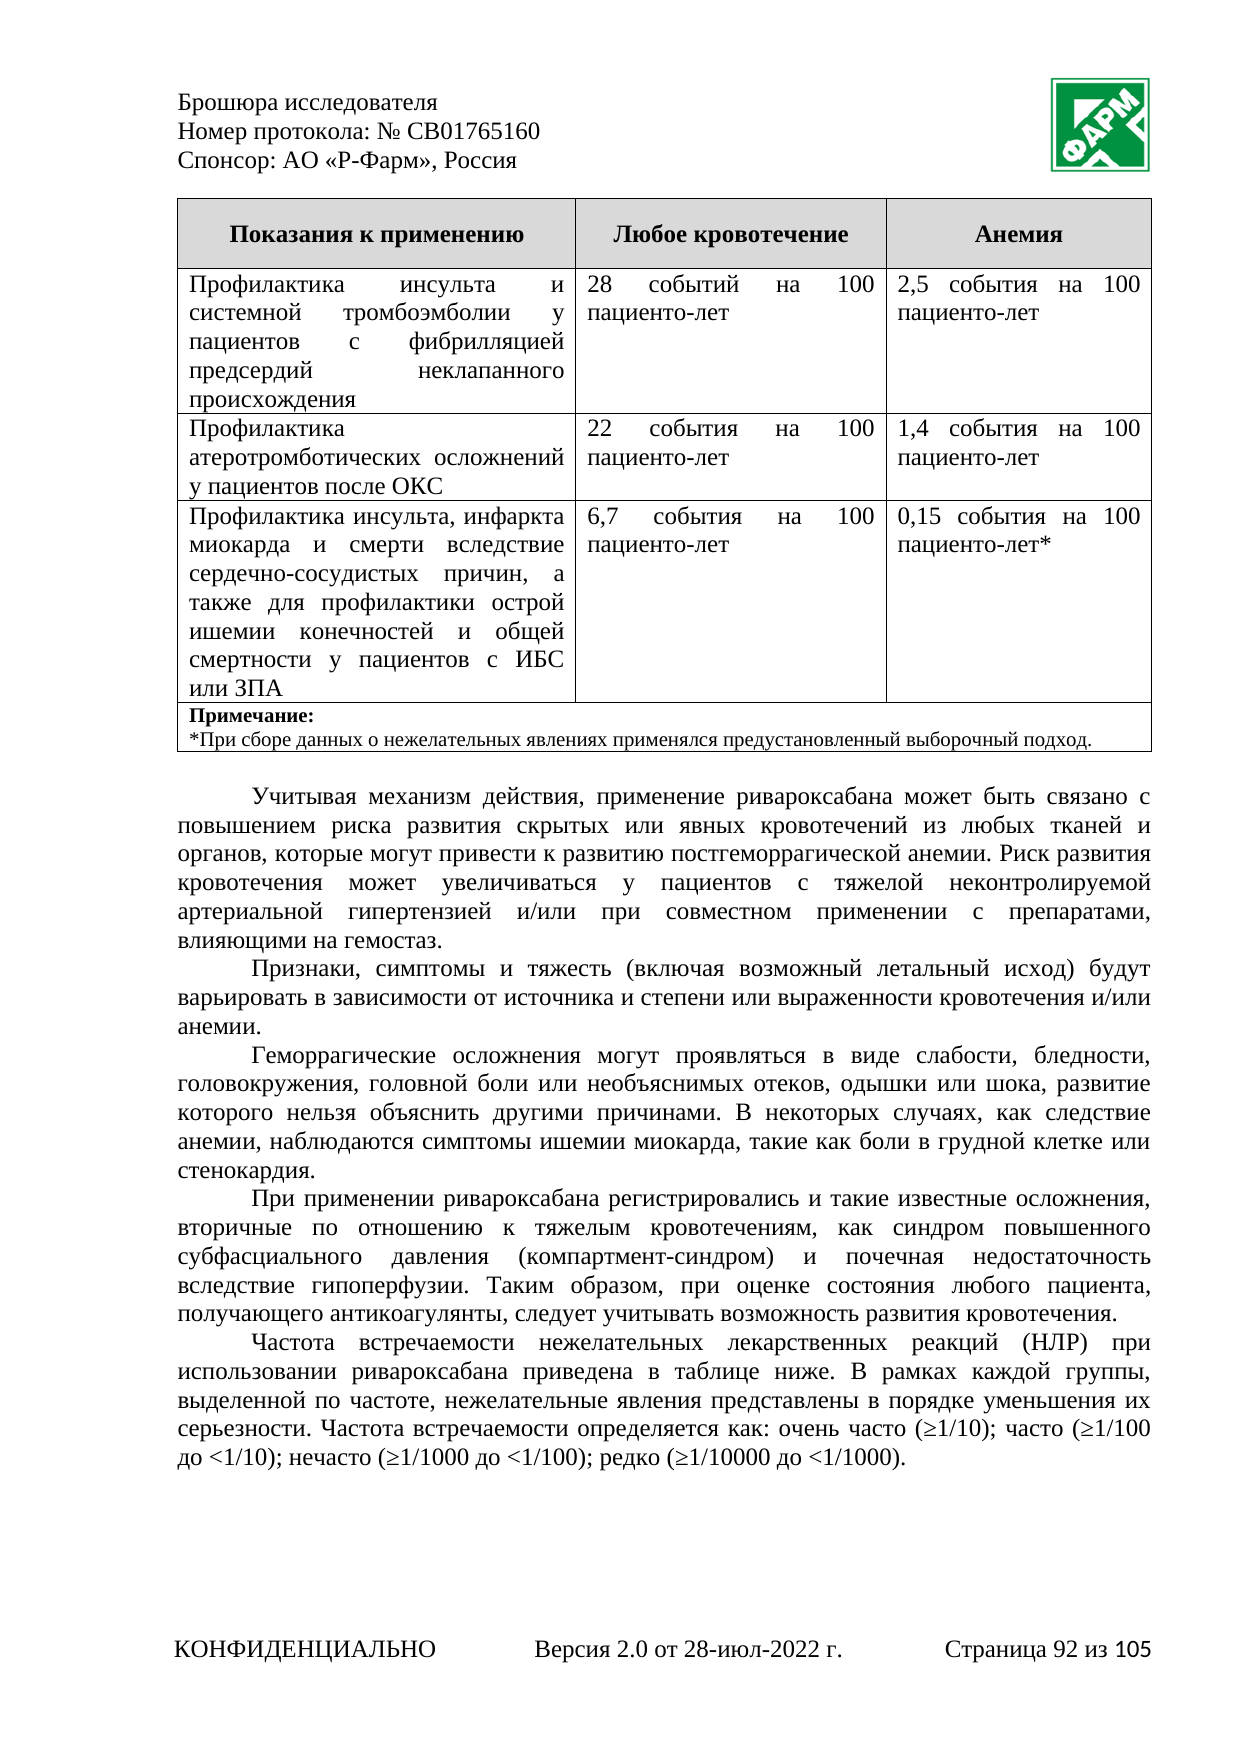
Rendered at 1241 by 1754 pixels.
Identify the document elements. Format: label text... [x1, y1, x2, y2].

text При применении ривароксабана регистрировались и такие известные осложнения, вторичные по отношению к тяжелым кровотечениям, как синдром повышенного субфасциального давления (компартмент-синдром) и почечная недостаточность вследствие гипоперфузии. Таким образом, при оценке состояния любого пациента, получающего антикоагулянты, следует учитывать возможность развития кровотечения. [177, 1183, 1152, 1327]
table_header Любое кровотечение [576, 199, 886, 268]
table_cell 2,5 события на 100 пациенто-лет [887, 269, 1151, 412]
table_cell 22 события на 100 пациенто-лет [576, 414, 886, 500]
table_cell Профилактика инсульта и системной тромбоэмболии у пациентов с фибрилляцией предсердий неклапанного происхождения [178, 269, 575, 412]
table_cell 0,15 события на 100 пациенто-лет* [887, 501, 1151, 702]
table_cell Профилактика инсульта, инфаркта миокарда и смерти вследствие сердечно-сосудистых причин, а также для профилактики острой ишемии конечностей и общей смертности у пациентов с ИБС или ЗПА [178, 501, 575, 702]
text Геморрагические осложнения могут проявляться в виде слабости, бледности, головокружения, головной боли или необъяснимых отеков, одышки или шока, развитие которого нельзя объяснить другими причинами. В некоторых случаях, как следствие анемии, наблюдаются симптомы ишемии миокарда, такие как боли в грудной клетке или стенокардия. [177, 1040, 1152, 1183]
table_header Анемия [887, 199, 1151, 268]
table_cell 1,4 события на 100 пациенто-лет [887, 414, 1151, 500]
text Частота встречаемости нежелательных лекарственных реакций (НЛР) при использовании ривароксабана приведена в таблице ниже. В рамках каждой группы, выделенной по частоте, нежелательные явления представлены в порядке уменьшения их серьезности. Частота встречаемости определяется как: очень часто (≥1/10); часто (≥1/100 до <1/10); нечасто (≥1/1000 до <1/100); редко (≥1/10000 до <1/1000). [177, 1327, 1152, 1471]
table_cell 6,7 события на 100 пациенто-лет [576, 501, 886, 702]
table_cell Примечание: *При сборе данных о нежелательных явлениях применялся предустановленный выборочный подход. [178, 703, 1151, 751]
table_header Показания к применению [178, 199, 575, 268]
text Признаки, симптомы и тяжесть (включая возможный летальный исход) будут варьировать в зависимости от источника и степени или выраженности кровотечения и/или анемии. [177, 953, 1152, 1040]
table_cell Профилактика атеротромботических осложнений у пациентов после ОКС [178, 414, 575, 500]
picture [1046, 73, 1152, 174]
table_cell 28 событий на 100 пациенто-лет [576, 269, 886, 412]
text Учитывая механизм действия, применение ривароксабана может быть связано с повышением риска развития скрытых или явных кровотечений из любых тканей и органов, которые могут привести к развитию постгеморрагической анемии. Риск развития кровотечения может увеличиваться у пациентов с тяжелой неконтролируемой артериальной гипертензией и/или при совместном применении с препаратами, влияющими на гемостаз. [177, 781, 1152, 953]
